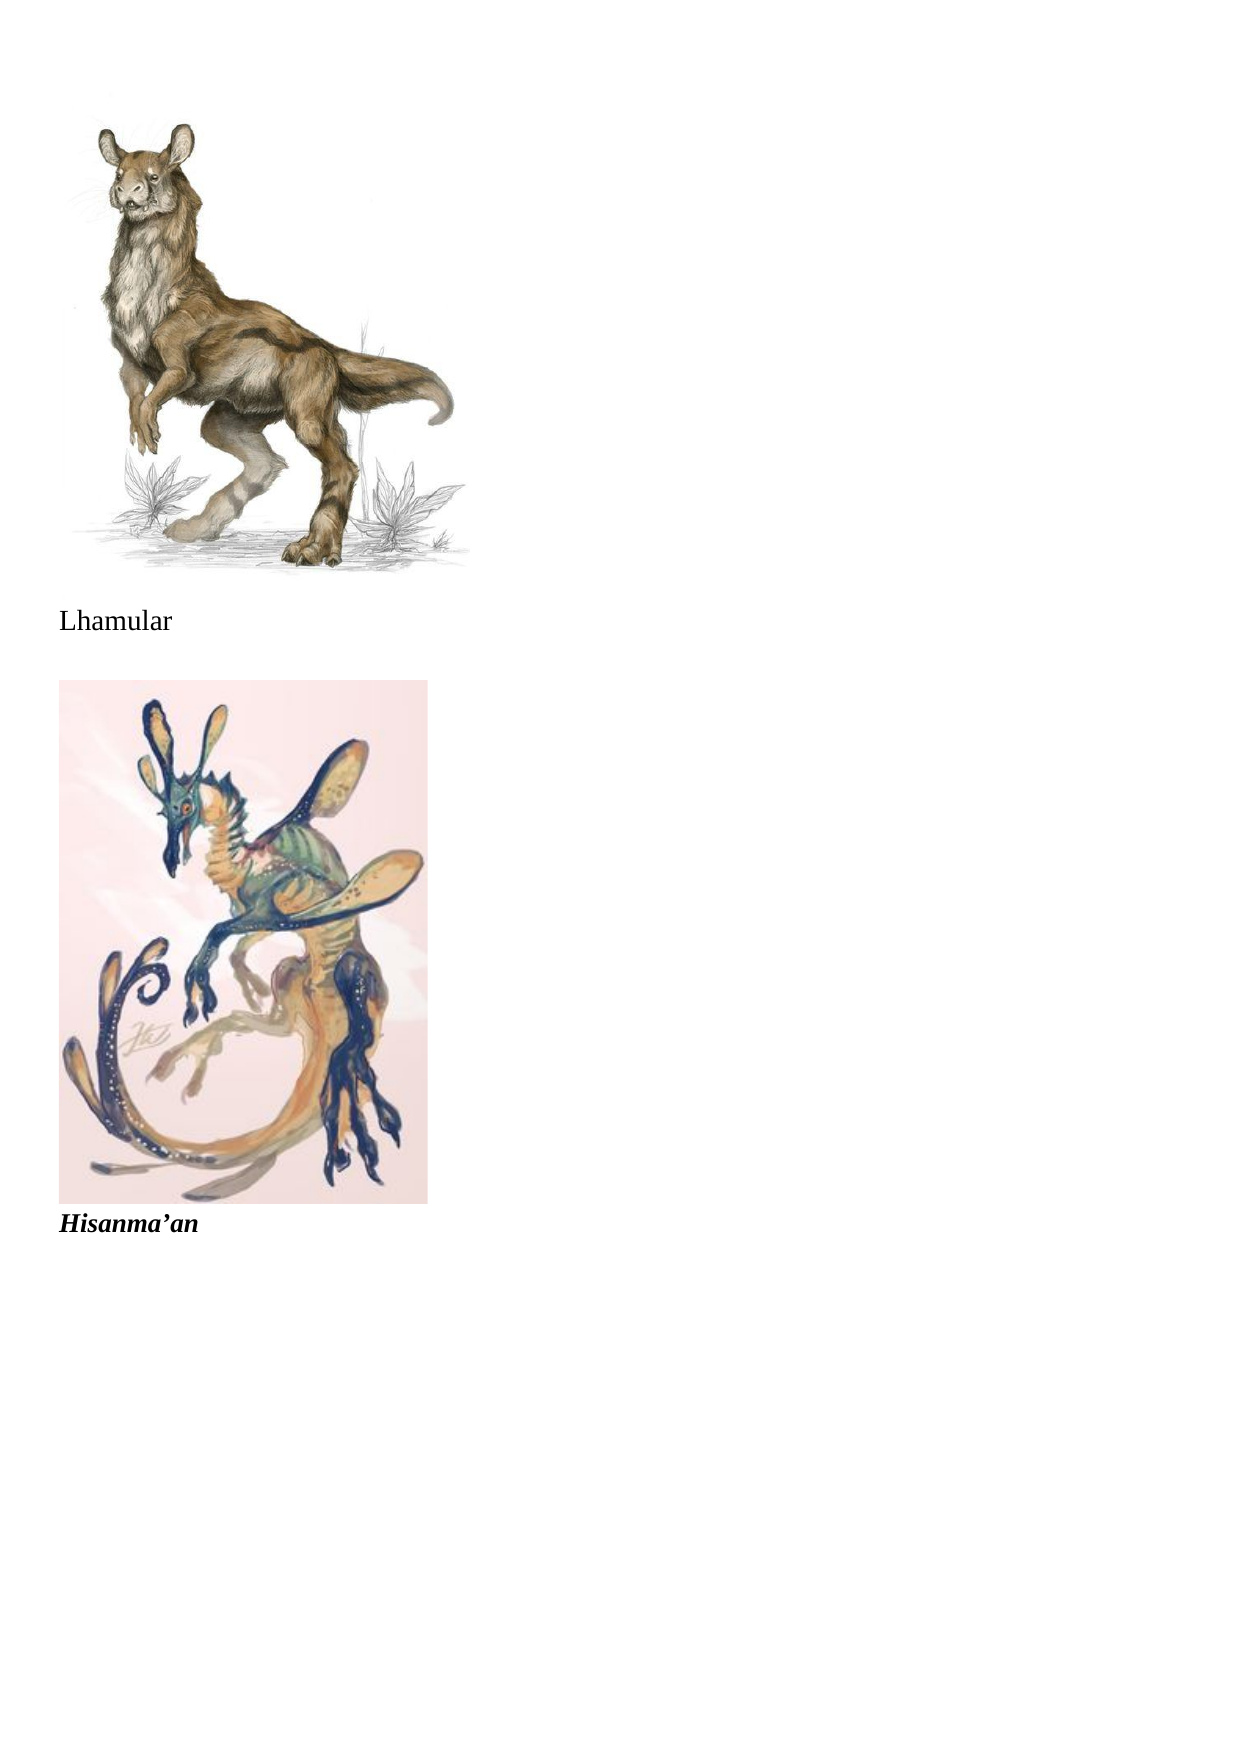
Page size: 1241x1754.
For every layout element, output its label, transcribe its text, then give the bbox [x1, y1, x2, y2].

text Hisanma’an [59, 1207, 1181, 1238]
text Lhamular [59, 603, 1181, 637]
picture [58, 58, 471, 600]
picture [58, 680, 428, 1204]
